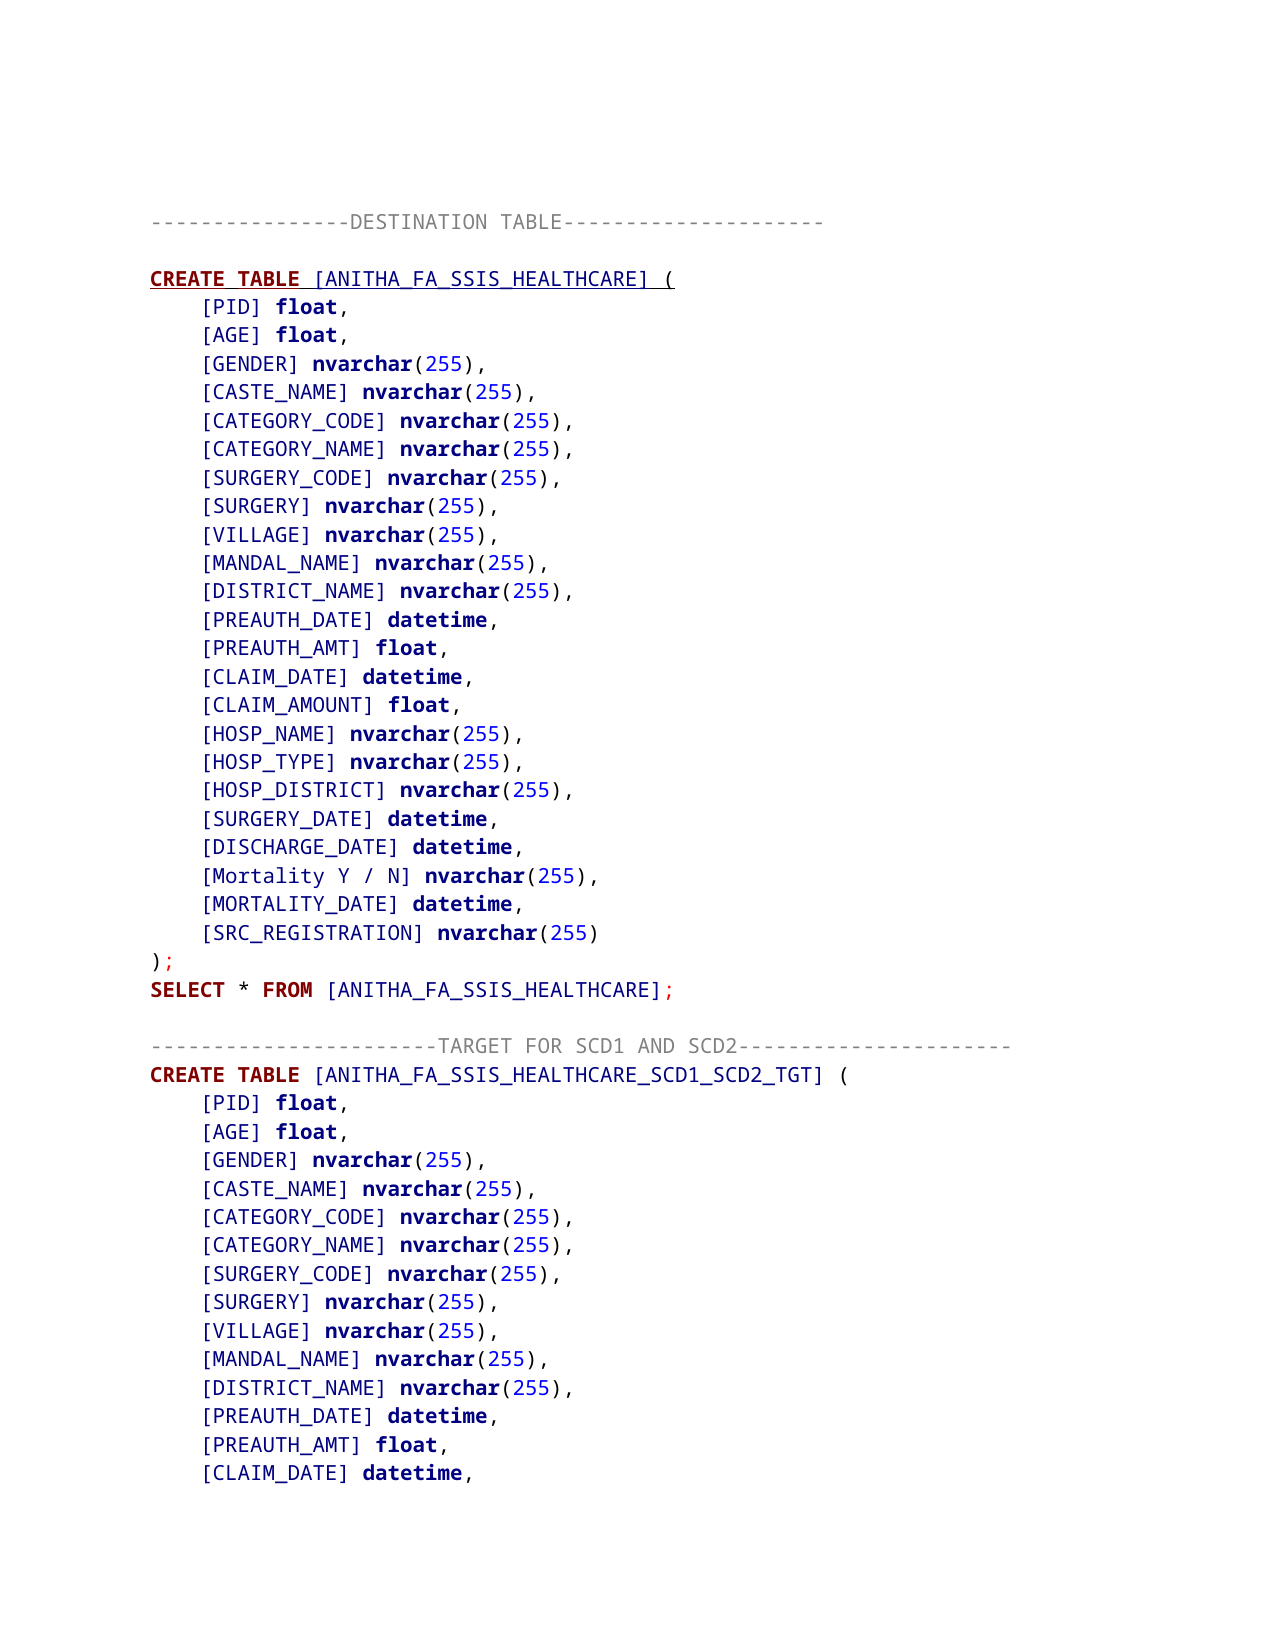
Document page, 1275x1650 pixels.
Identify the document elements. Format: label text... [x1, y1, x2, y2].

text [MANDAL_NAME] nvarchar(255), [150, 1344, 1125, 1373]
text [CATEGORY_NAME] nvarchar(255), [150, 1231, 1125, 1259]
text [MORTALITY_DATE] datetime, [150, 889, 1125, 918]
text [PID] float, [150, 1088, 1125, 1117]
text [VILLAGE] nvarchar(255), [150, 1316, 1125, 1344]
text [VILLAGE] nvarchar(255), [150, 520, 1125, 548]
text [SURGERY_CODE] nvarchar(255), [150, 463, 1125, 491]
text [PID] float, [150, 292, 1125, 321]
text SELECT * FROM [ANITHA_FA_SSIS_HEALTHCARE]; [150, 975, 1125, 1003]
text [CASTE_NAME] nvarchar(255), [150, 1174, 1125, 1202]
text [SURGERY_DATE] datetime, [150, 804, 1125, 832]
text [MANDAL_NAME] nvarchar(255), [150, 548, 1125, 577]
text [CLAIM_DATE] datetime, [150, 662, 1125, 690]
text [GENDER] nvarchar(255), [150, 1145, 1125, 1174]
text [DISTRICT_NAME] nvarchar(255), [150, 1373, 1125, 1401]
text CREATE TABLE [ANITHA_FA_SSIS_HEALTHCARE_SCD1_SCD2_TGT] ( [150, 1060, 1125, 1088]
text [Mortality Y / N] nvarchar(255), [150, 861, 1125, 889]
text [AGE] float, [150, 321, 1125, 349]
text [SURGERY] nvarchar(255), [150, 491, 1125, 520]
text -----------------------TARGET FOR SCD1 AND SCD2---------------------- [150, 1032, 1125, 1060]
text [CATEGORY_NAME] nvarchar(255), [150, 434, 1125, 463]
text [SRC_REGISTRATION] nvarchar(255) [150, 918, 1125, 946]
text [PREAUTH_DATE] datetime, [150, 605, 1125, 633]
text [CATEGORY_CODE] nvarchar(255), [150, 406, 1125, 434]
text [PREAUTH_AMT] float, [150, 1430, 1125, 1458]
text [HOSP_DISTRICT] nvarchar(255), [150, 776, 1125, 804]
text [DISCHARGE_DATE] datetime, [150, 832, 1125, 861]
text [CASTE_NAME] nvarchar(255), [150, 377, 1125, 406]
text [DISTRICT_NAME] nvarchar(255), [150, 577, 1125, 605]
text [HOSP_NAME] nvarchar(255), [150, 719, 1125, 747]
text [GENDER] nvarchar(255), [150, 349, 1125, 377]
text CREATE TABLE [ANITHA_FA_SSIS_HEALTHCARE] ( [150, 264, 1125, 292]
text [PREAUTH_AMT] float, [150, 633, 1125, 662]
text [SURGERY] nvarchar(255), [150, 1287, 1125, 1316]
text [AGE] float, [150, 1117, 1125, 1145]
text ); [150, 946, 1125, 975]
text [SURGERY_CODE] nvarchar(255), [150, 1259, 1125, 1287]
text [CATEGORY_CODE] nvarchar(255), [150, 1202, 1125, 1231]
text ----------------DESTINATION TABLE--------------------- [150, 207, 1125, 235]
text [CLAIM_AMOUNT] float, [150, 690, 1125, 719]
text [CLAIM_DATE] datetime, [150, 1458, 1125, 1487]
text [PREAUTH_DATE] datetime, [150, 1401, 1125, 1430]
text [HOSP_TYPE] nvarchar(255), [150, 747, 1125, 776]
